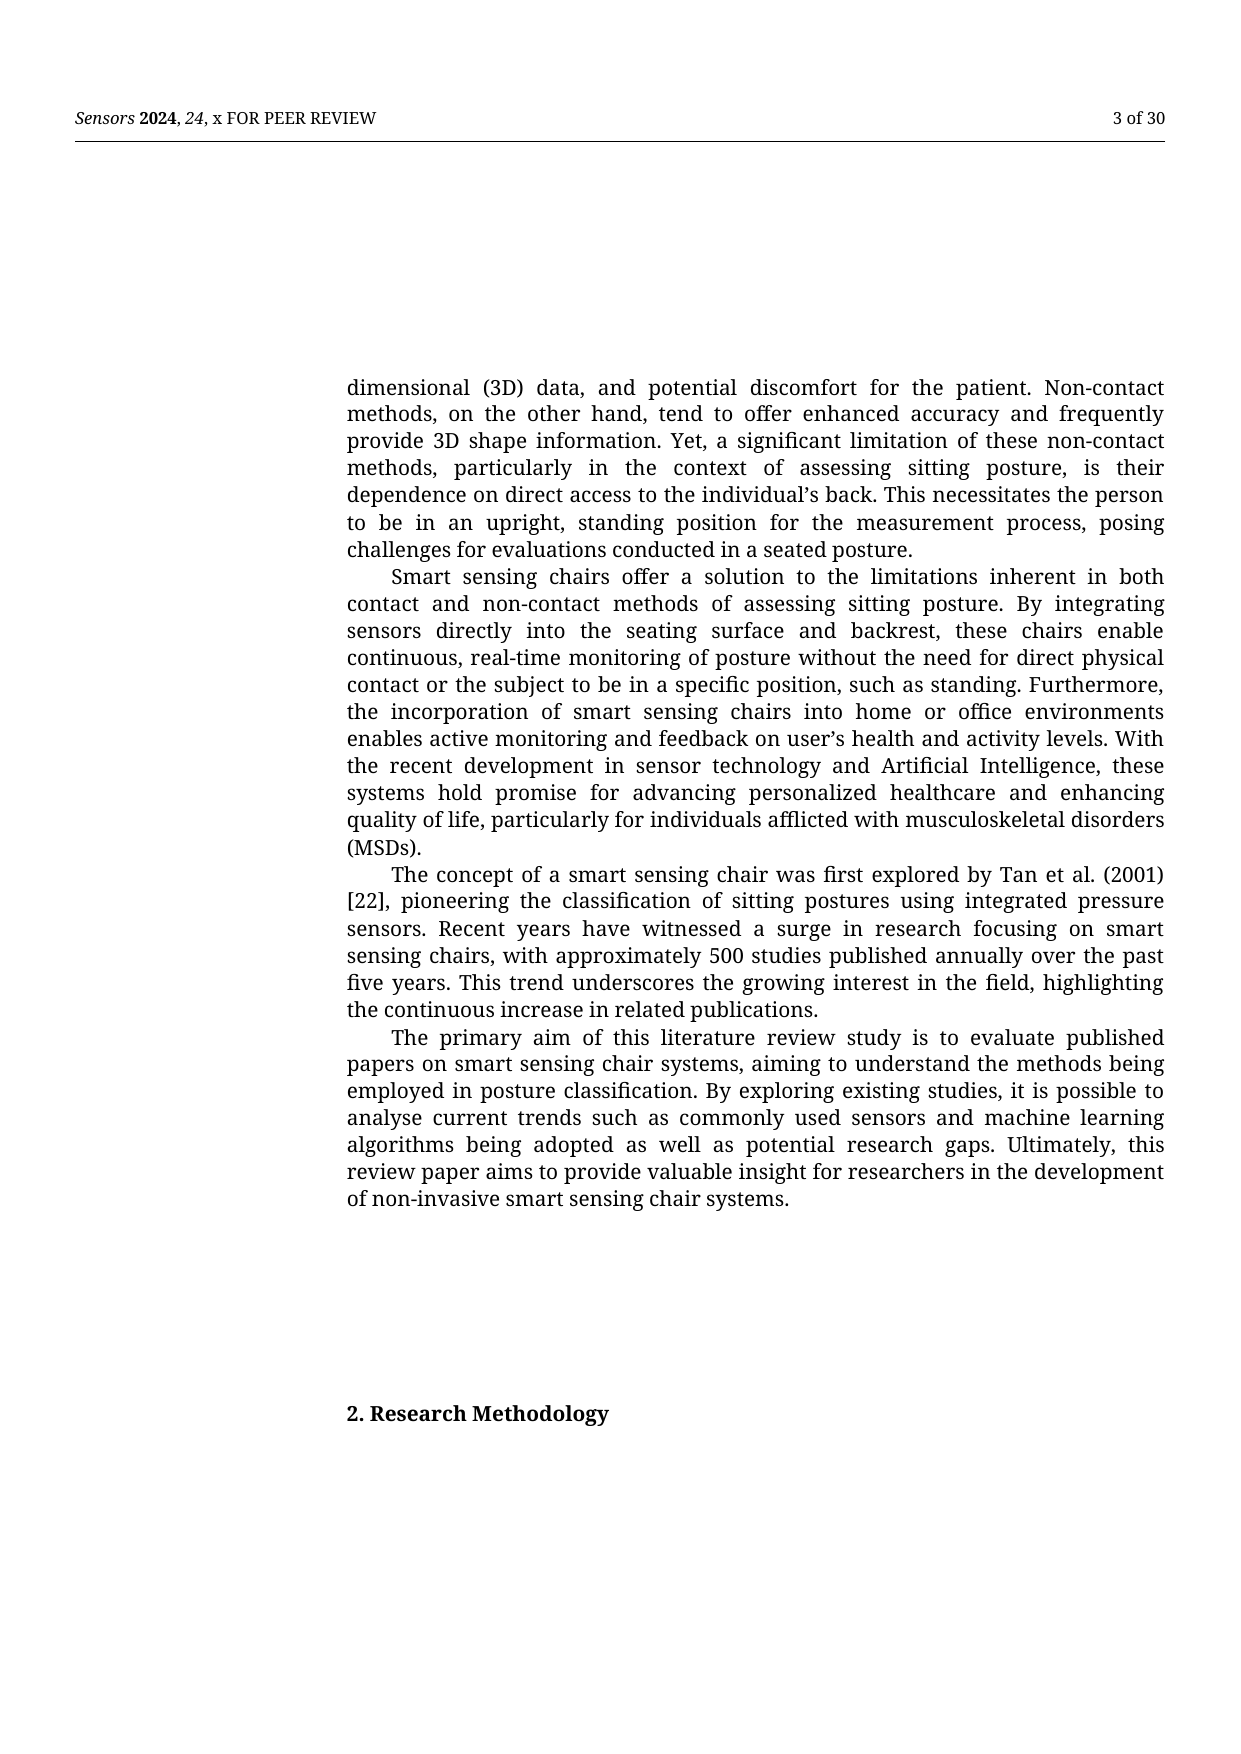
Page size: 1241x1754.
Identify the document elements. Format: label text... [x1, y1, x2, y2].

subtitle 2. Research Methodology [347, 1400, 1165, 1427]
text Smart sensing chairs offer a solution to the limitations inherent in both contact and non-contact methods of assessing sitting posture. By integrating sensors directly into the seating surface and backrest, these chairs enable continuous, real-time monitoring of posture without the need for direct physical contact or the subject to be in a specific position, such as standing. Furthermore, the incorporation of smart sensing chairs into home or office environments enables active monitoring and feedback on user’s health and activity levels. With the recent development in sensor technology and Artificial Intelligence, these systems hold promise for advancing personalized healthcare and enhancing quality of life, particularly for individuals afflicted with musculoskeletal disorders (MSDs). [347, 563, 1165, 861]
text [347, 374, 1165, 563]
text The concept of a smart sensing chair was first explored by Tan et al. (2001) [22], pioneering the classification of sitting postures using integrated pressure sensors. Recent years have witnessed a surge in research focusing on smart sensing chairs, with approximately 500 studies published annually over the past five years. This trend underscores the growing interest in the field, highlighting the continuous increase in related publications. [347, 861, 1165, 1023]
text The primary aim of this literature review study is to evaluate published papers on smart sensing chair systems, aiming to understand the methods being employed in posture classification. By exploring existing studies, it is possible to analyse current trends such as commonly used sensors and machine learning algorithms being adopted as well as potential research gaps. Ultimately, this review paper aims to provide valuable insight for researchers in the development of non-invasive smart sensing chair systems. [347, 1023, 1165, 1213]
